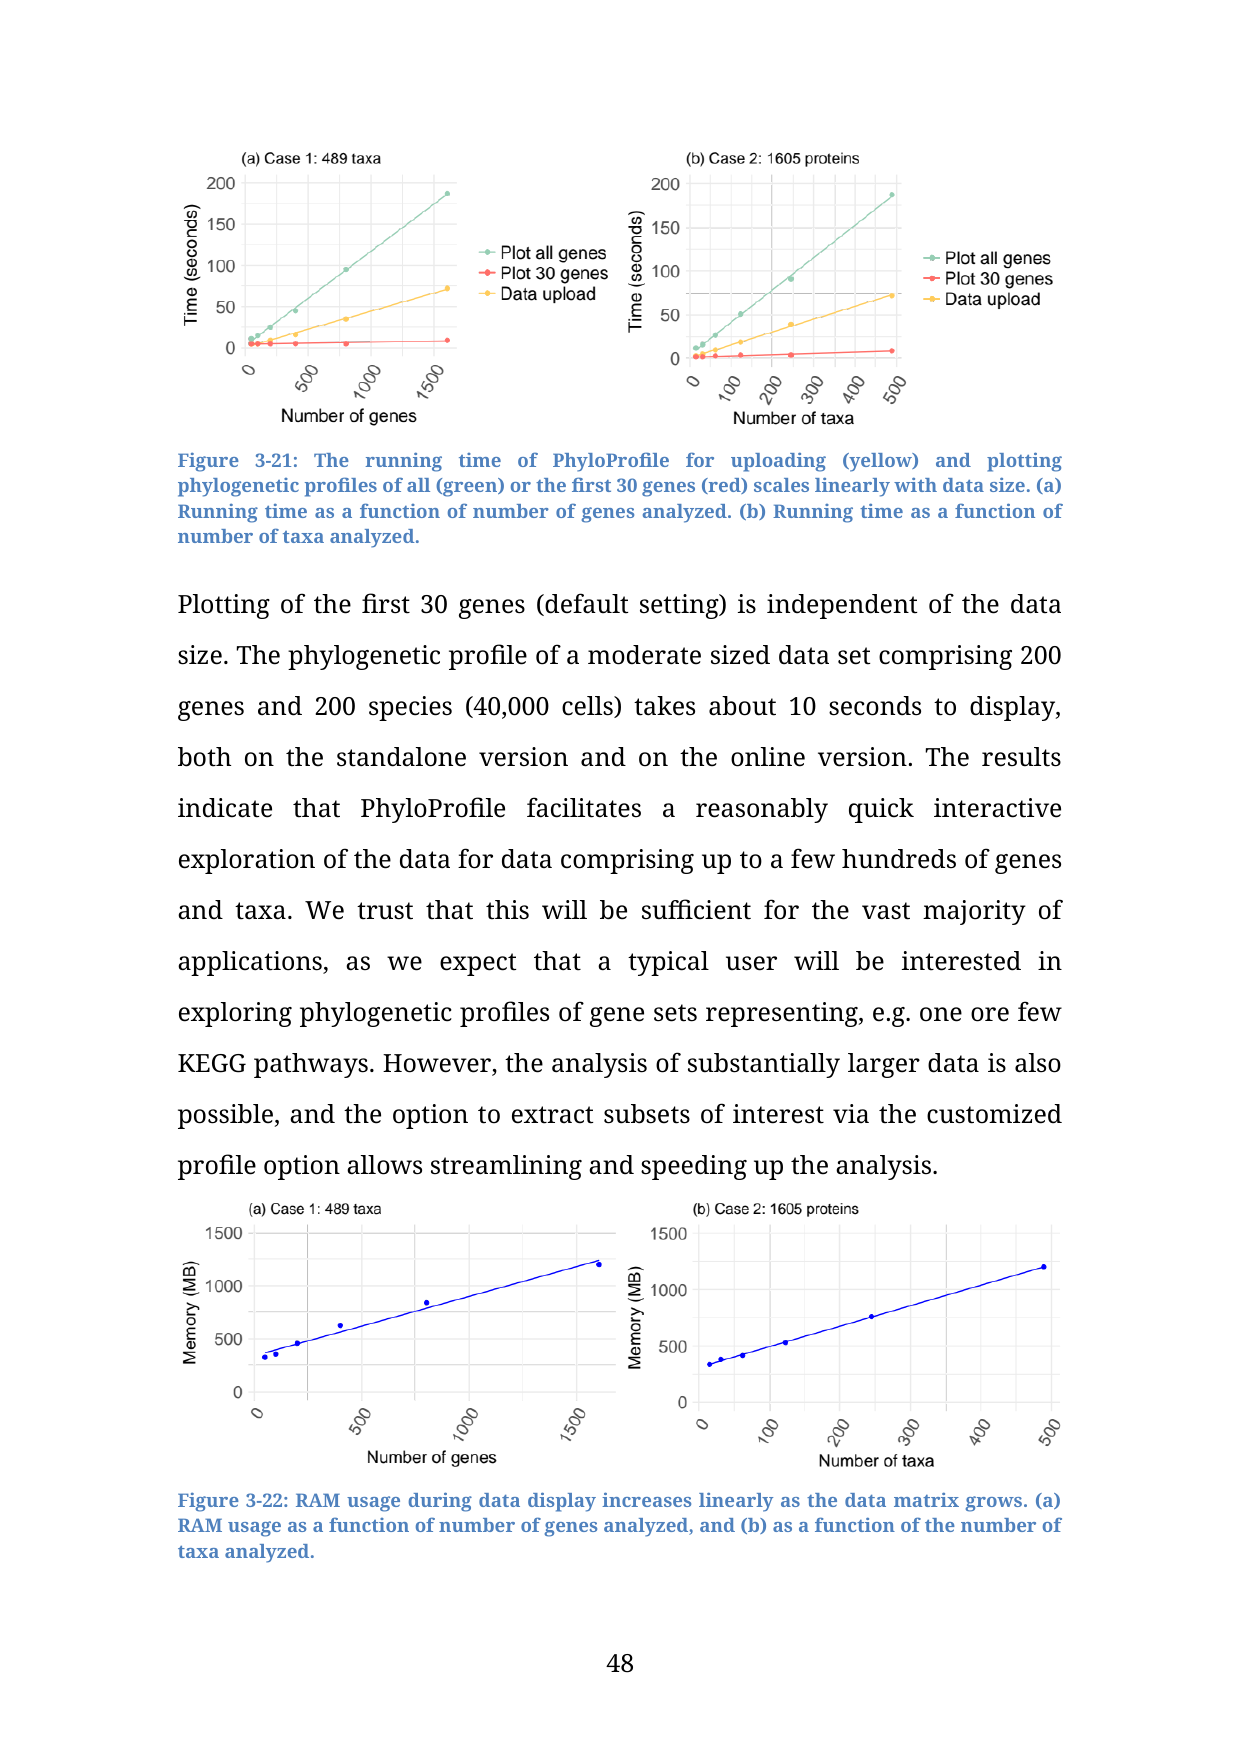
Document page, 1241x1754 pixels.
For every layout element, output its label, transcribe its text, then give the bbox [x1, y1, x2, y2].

text Plotting of the first 30 genes (default setting) is independent of the data size. The phylogenetic profile of a moderate sized data set comprising 200 genes and 200 species (40,000 cells) takes about 10 seconds to display, both on the standalone version and on the online version. The results indicate that PhyloProfile facilitates a reasonably quick interactive exploration of the data for data comprising up to a few hundreds of genes and taxa. We trust that this will be sufficient for the vast majority of applications, as we expect that a typical user will be interested in exploring phylogenetic profiles of gene sets representing, e.g. one ore few KEGG pathways. However, the analysis of substantially larger data is also possible, and the option to extract subsets of interest via the customized profile option allows streamlining and speeding up the analysis. [177, 587, 1063, 1182]
